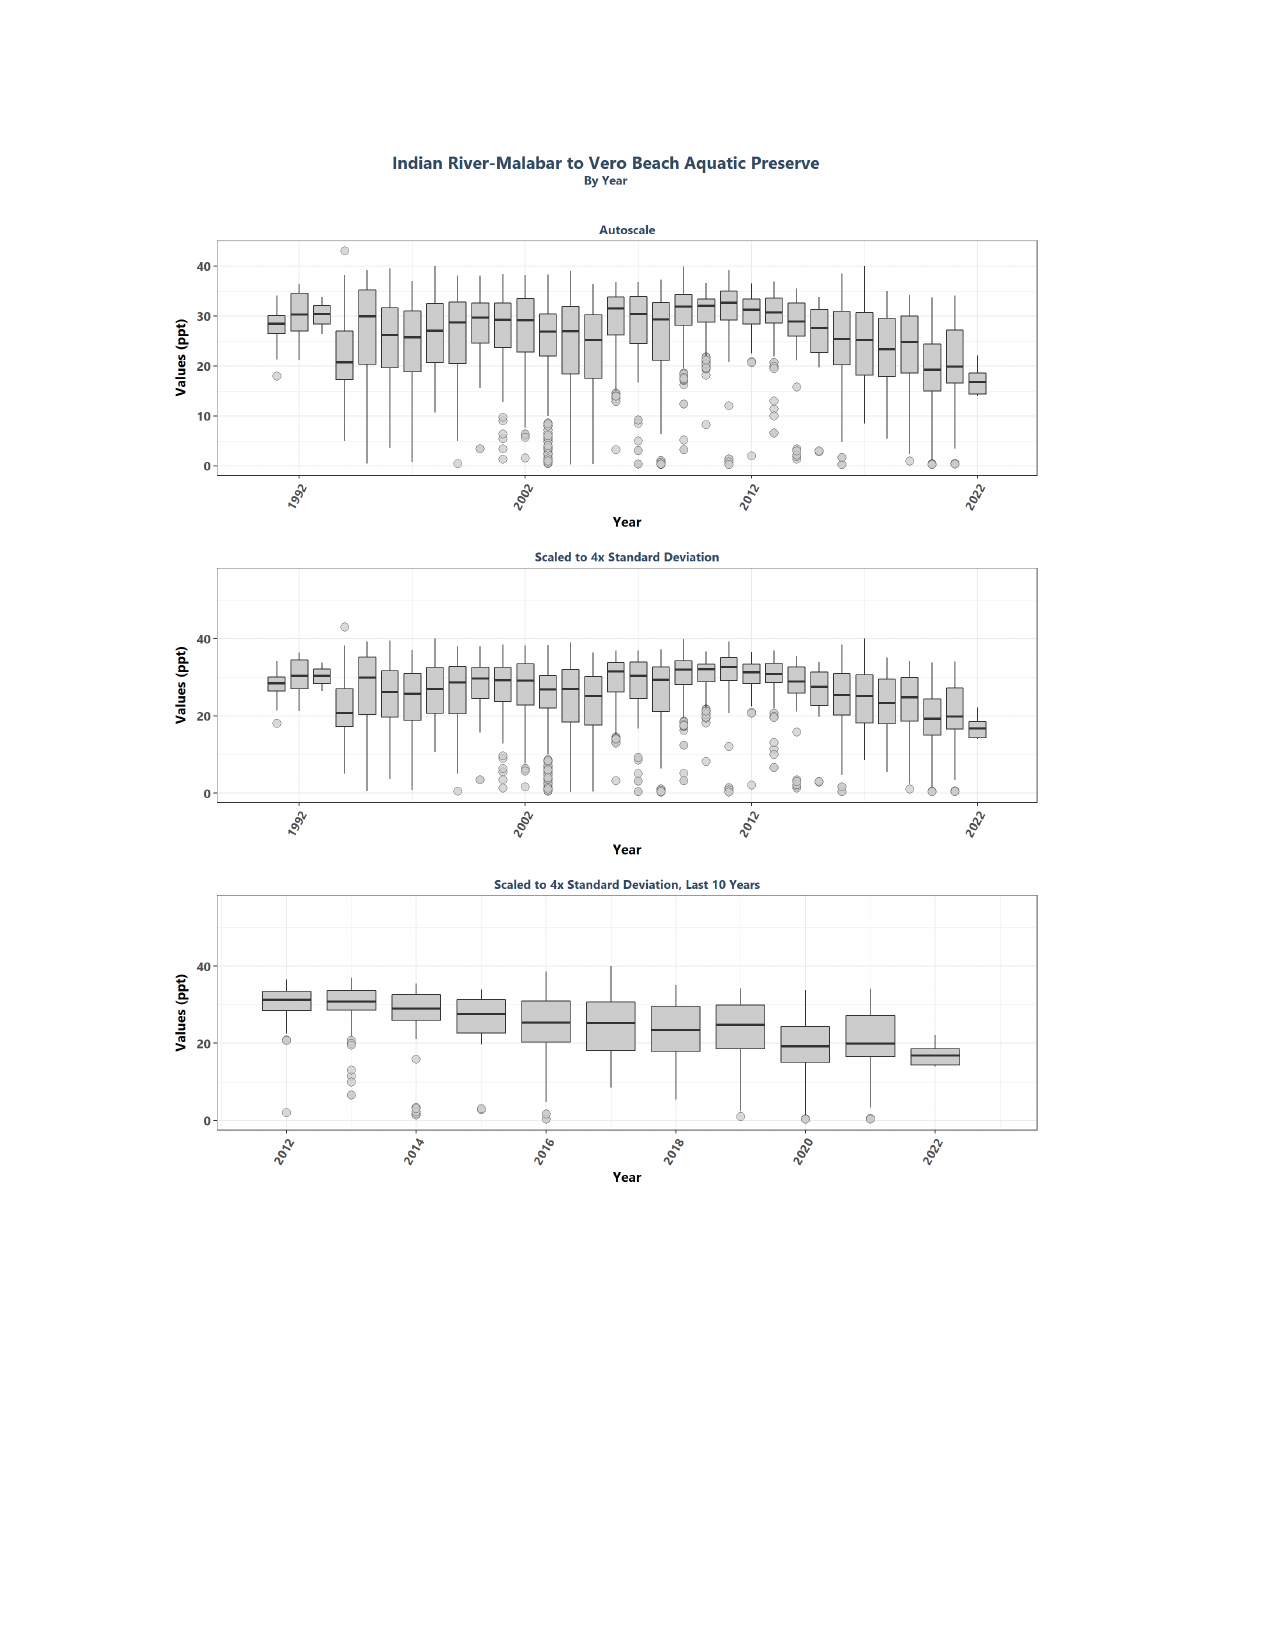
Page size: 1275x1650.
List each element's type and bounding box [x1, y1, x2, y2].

picture [168, 150, 1044, 1200]
